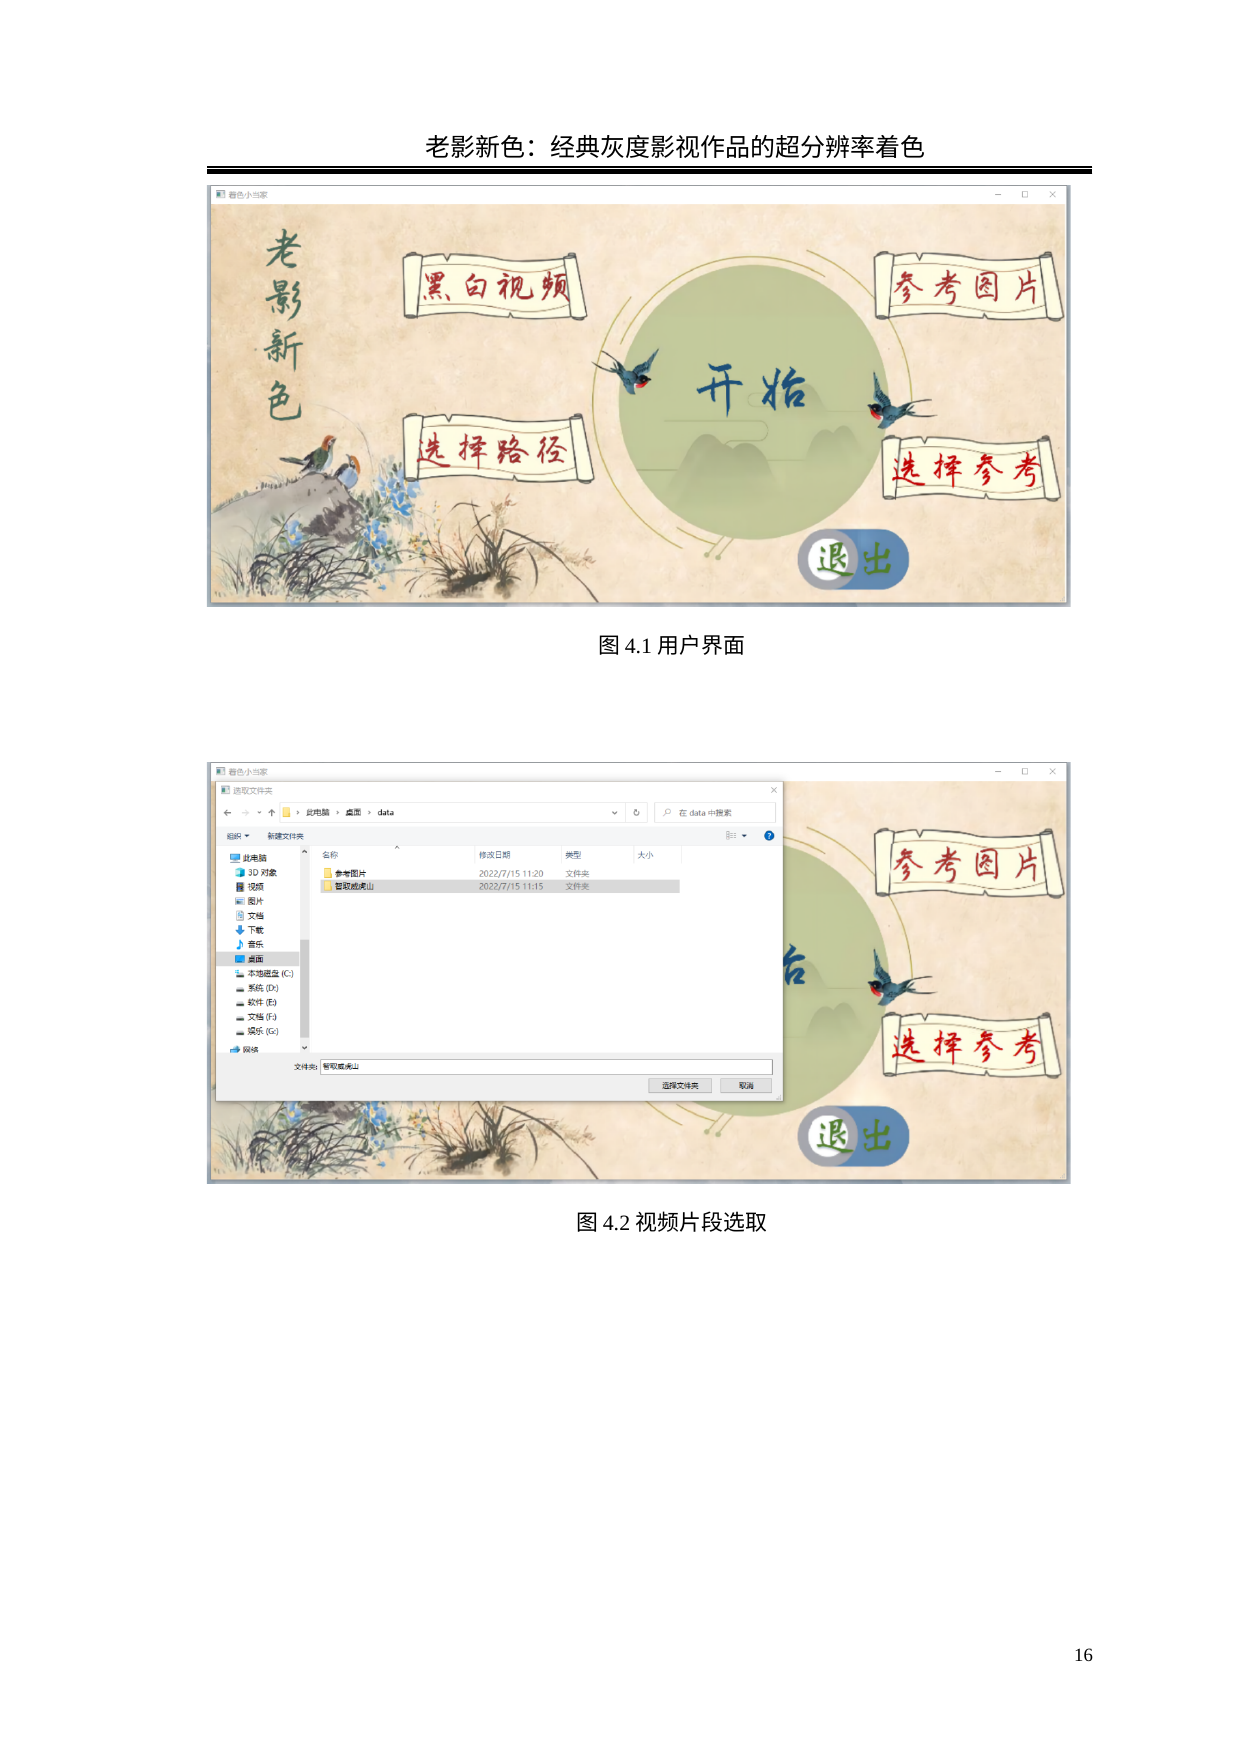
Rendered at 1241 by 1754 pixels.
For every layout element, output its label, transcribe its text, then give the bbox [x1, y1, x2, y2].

text 图4.2 视频片段选取 [207, 1204, 1092, 1238]
text 图4.1 用户界面 [207, 627, 1092, 661]
picture [206, 762, 1071, 1184]
picture [206, 185, 1071, 607]
